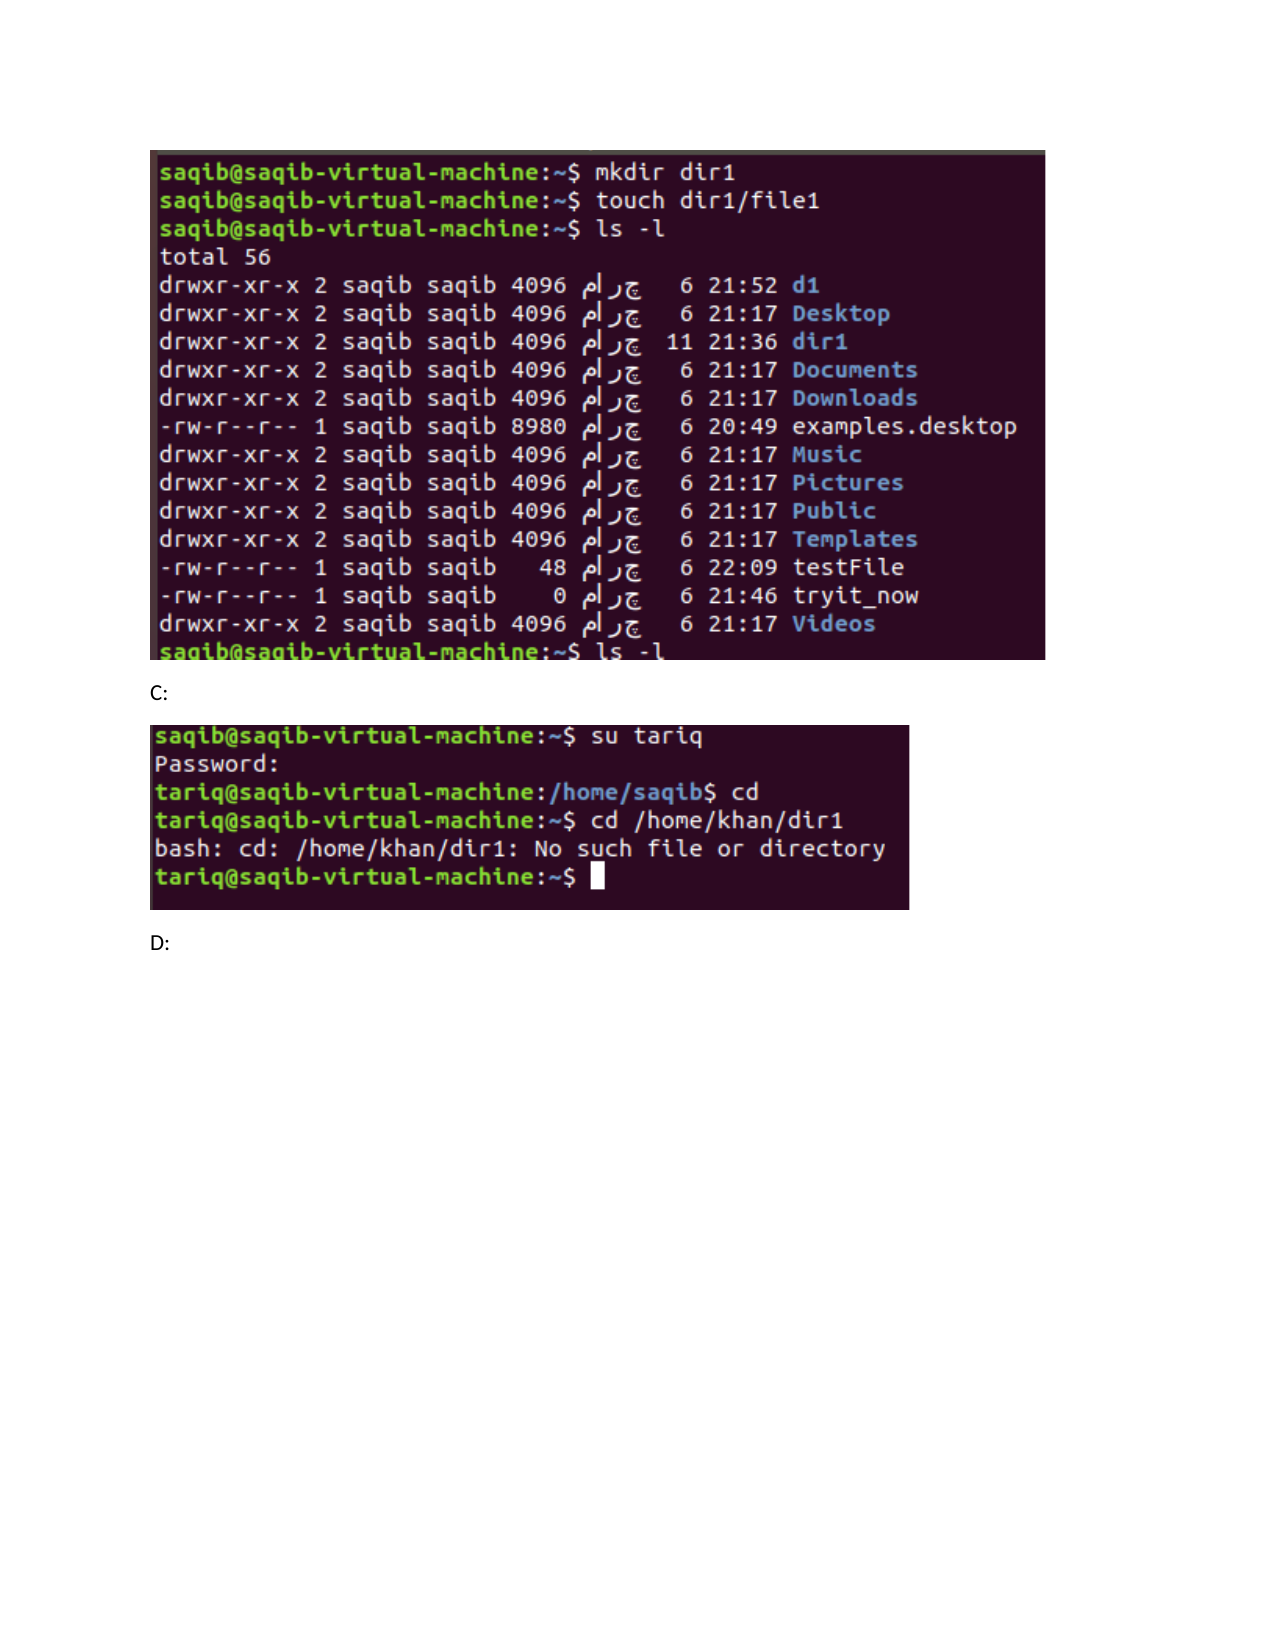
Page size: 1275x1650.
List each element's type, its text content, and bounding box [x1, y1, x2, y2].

text C: [150, 678, 1125, 706]
text D: [150, 928, 1125, 957]
picture [150, 725, 910, 910]
picture [150, 150, 1046, 660]
